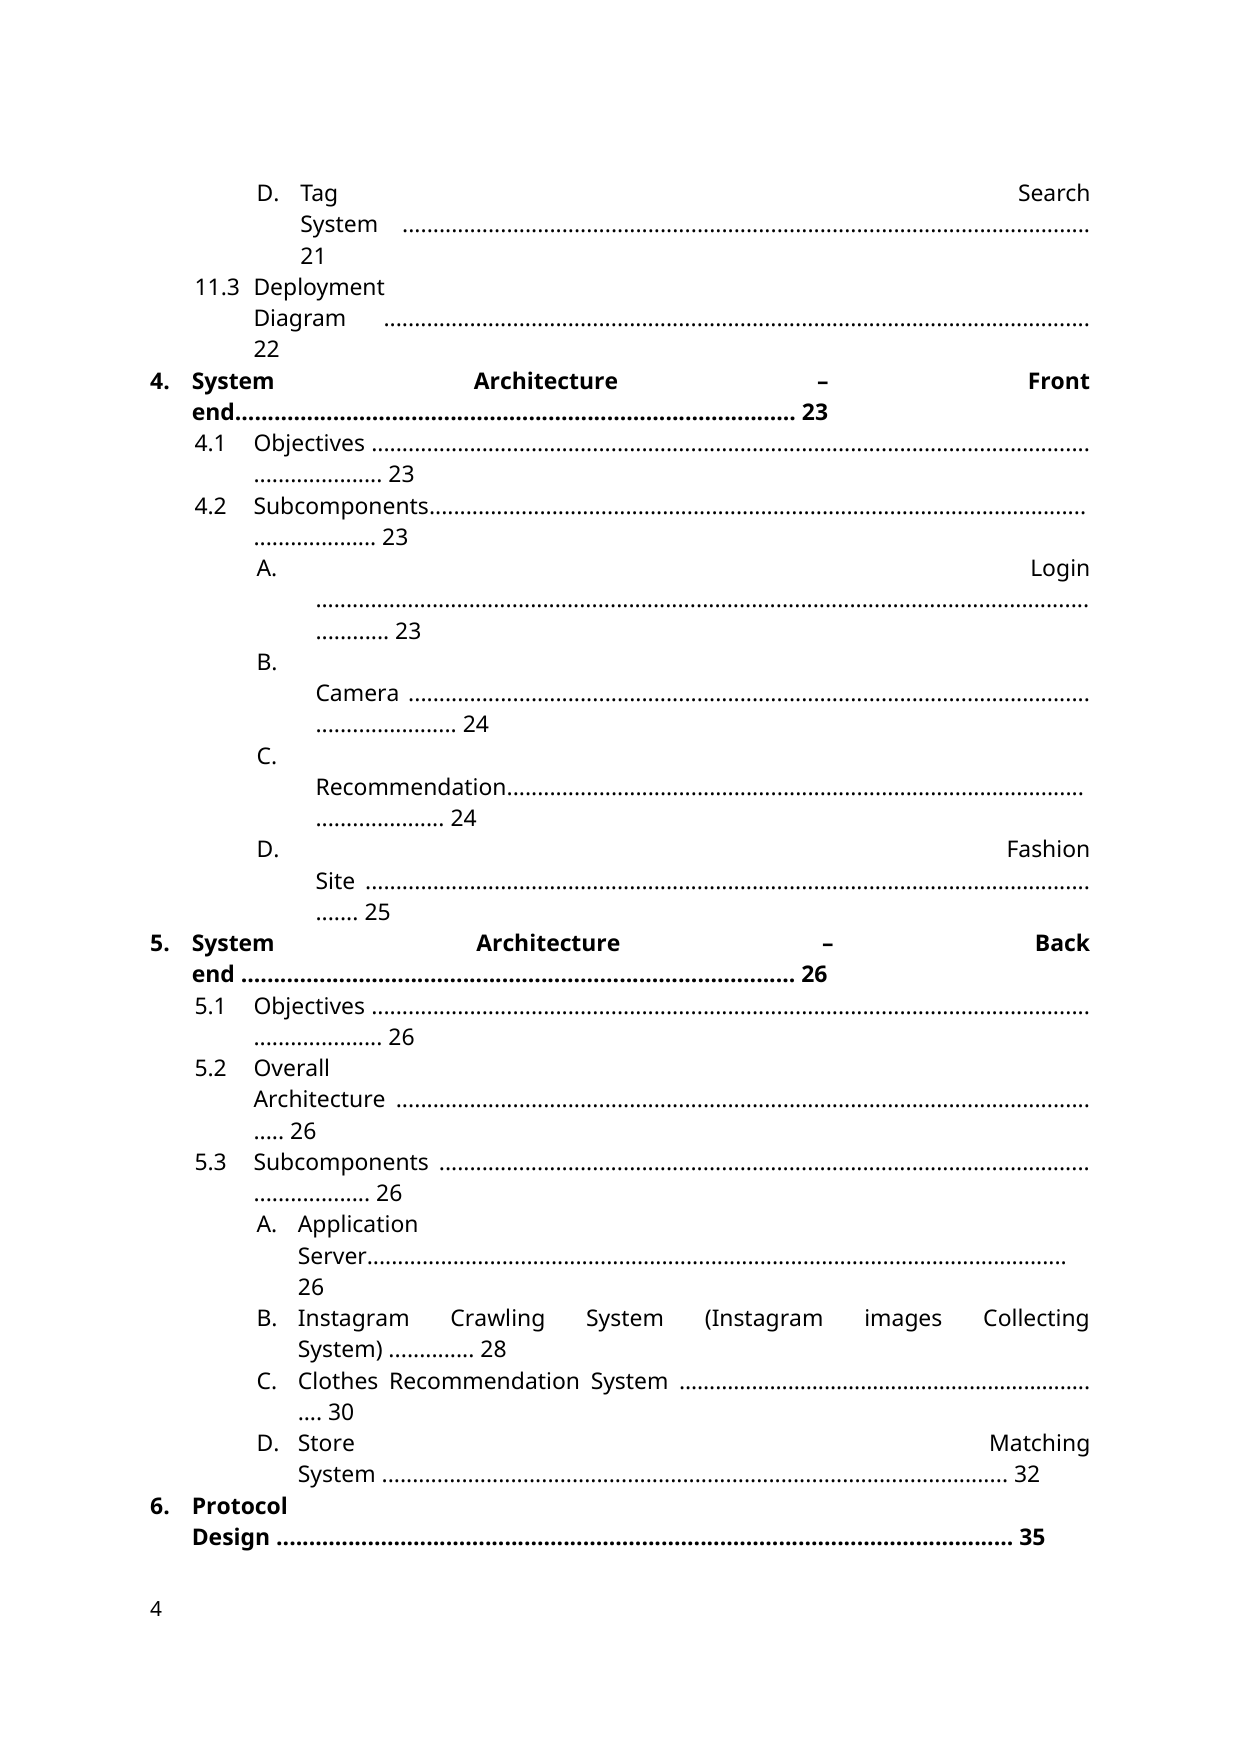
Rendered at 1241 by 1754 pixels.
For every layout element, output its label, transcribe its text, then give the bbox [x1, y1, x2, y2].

list Subcomponents............................................................................................................................... 23 [194, 490, 1090, 552]
list Instagram Crawling System (Instagram images Collecting System) .............. 28 [256, 1302, 1090, 1365]
list System Architecture – Front end...................................................................................... 23 [150, 365, 1090, 427]
list Objectives .......................................................................................................................................... 23 [194, 427, 1090, 490]
list Application Server.................................................................................................................. 26 [256, 1208, 1090, 1302]
text B. Camera ...................................................................................................................................... 24 [256, 646, 1090, 740]
list Store Matching System ...................................................................................................... 32 [256, 1427, 1090, 1490]
list Deployment Diagram ................................................................................................................... 22 [194, 271, 1090, 365]
list Subcomponents ............................................................................................................................. 26 [194, 1146, 1090, 1208]
list System Architecture – Back end ..................................................................................... 26 [150, 927, 1090, 990]
text A. Login …....................................................................................................................................... 23 [256, 552, 1090, 646]
list Tag Search System ................................................................................................................ 21 [256, 177, 1090, 271]
list Overall Architecture ...................................................................................................................... 26 [194, 1052, 1090, 1146]
list Objectives .......................................................................................................................................... 26 [194, 990, 1090, 1052]
list Protocol Design ................................................................................................................. 35 [150, 1490, 1090, 1552]
text C. Recommendation................................................................................................................... 24 [256, 740, 1090, 833]
list Clothes Recommendation System …………………………………………………………..…. 30 [256, 1365, 1090, 1427]
text D. Fashion Site ............................................................................................................................. 25 [256, 833, 1090, 927]
